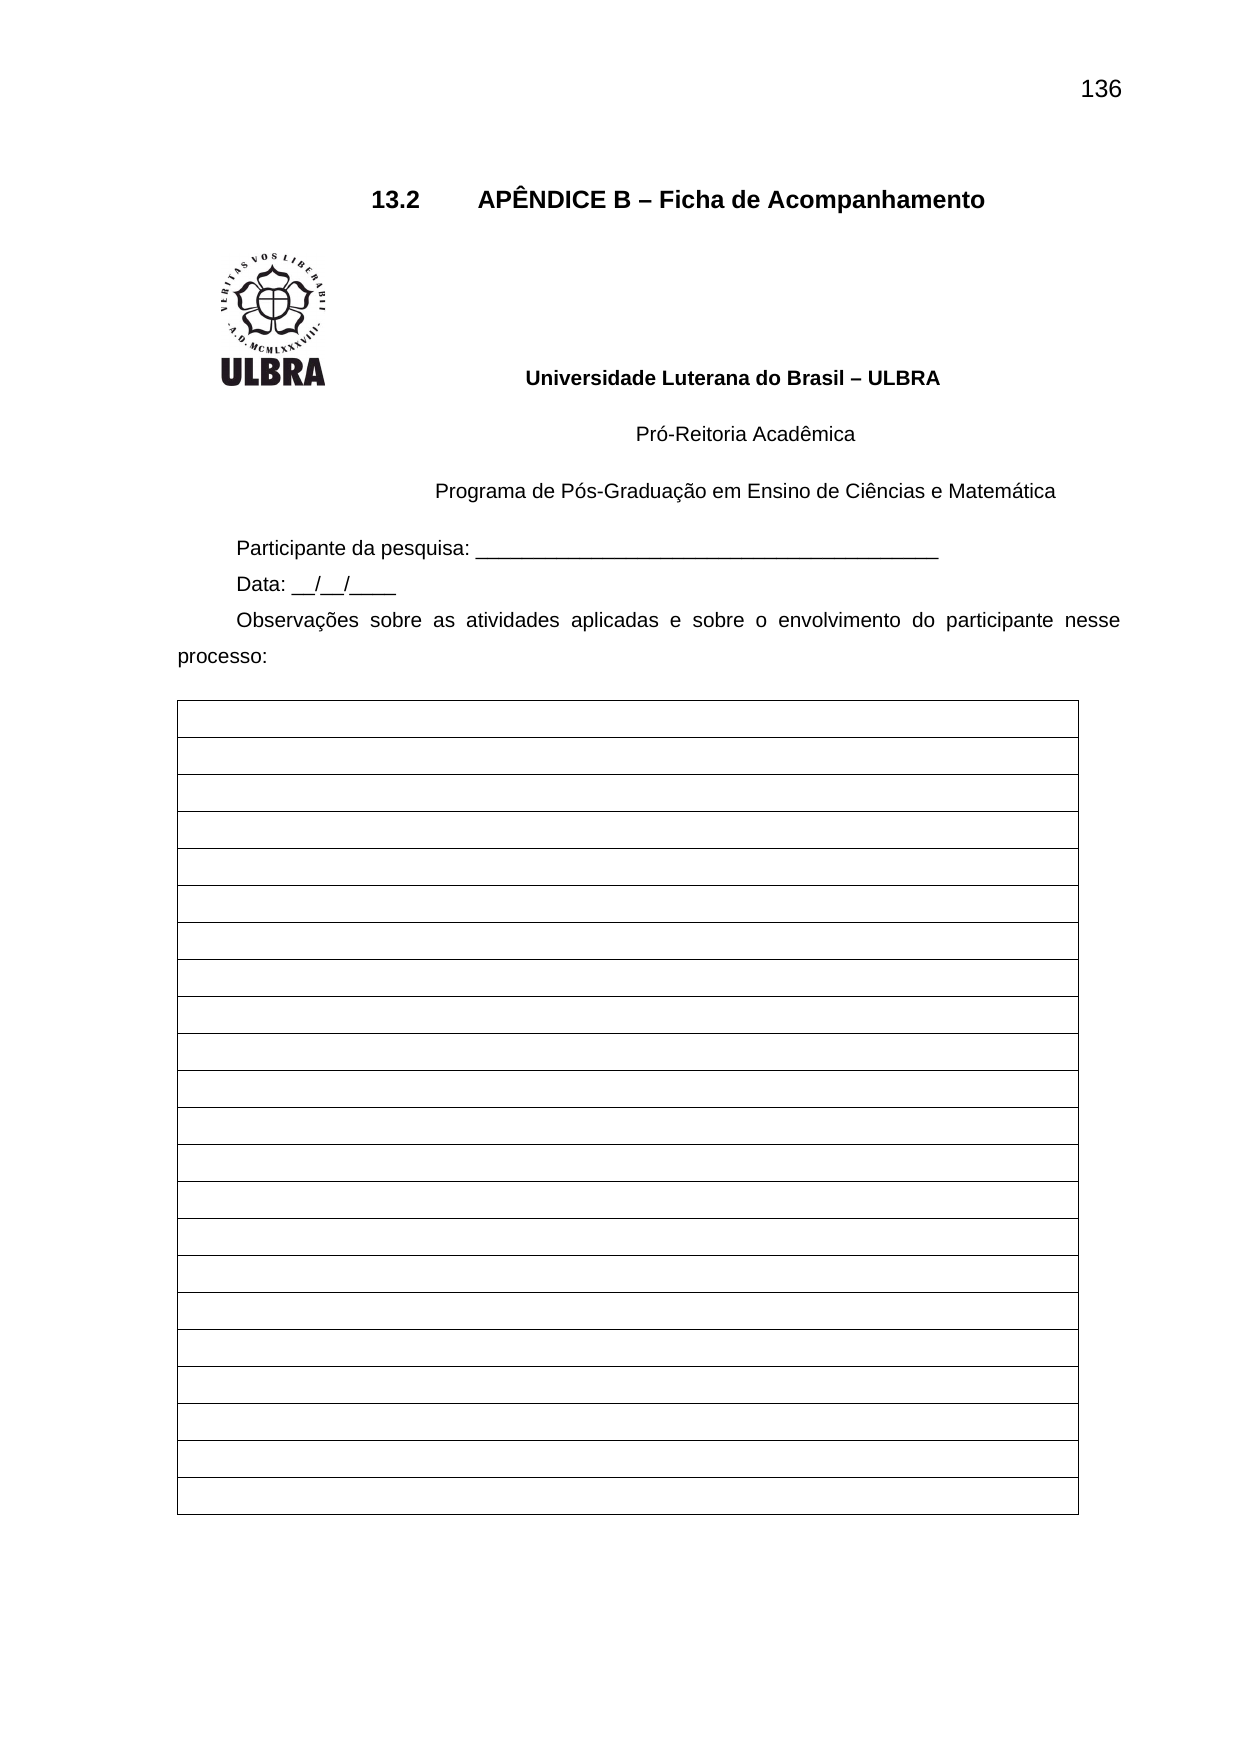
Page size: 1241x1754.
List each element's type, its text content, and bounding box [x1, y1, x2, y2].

table_cell [178, 1293, 1078, 1329]
table_cell [178, 1404, 1078, 1440]
table_cell [178, 1330, 1078, 1366]
table_cell [178, 923, 1078, 959]
table_cell [178, 1108, 1078, 1144]
table_cell [178, 997, 1078, 1033]
text Observações sobre as atividades aplicadas e sobre o envolvimento do participante nesse processo: [177, 607, 1122, 667]
table_cell [178, 1034, 1078, 1070]
table_header [178, 701, 1078, 737]
table_cell [178, 1145, 1078, 1181]
subtitle APÊNDICE B – Ficha de Acompanhamento [312, 185, 1122, 214]
text Data: __/__/____ [177, 572, 1122, 596]
table_cell [178, 1441, 1078, 1477]
table_cell [178, 1256, 1078, 1292]
text Programa de Pós-Graduação em Ensino de Ciências e Matemática [310, 479, 1122, 503]
table_cell [178, 1478, 1078, 1514]
picture [221, 253, 326, 386]
text Participante da pesquisa: ________________________________________ [177, 536, 1122, 559]
table_cell [178, 1219, 1078, 1255]
table_cell [178, 775, 1078, 811]
table_cell [178, 960, 1078, 996]
text Pró-Reitoria Acadêmica [310, 422, 1122, 446]
table_cell [178, 849, 1078, 885]
table_cell [178, 1071, 1078, 1107]
table_cell [178, 1367, 1078, 1403]
text Universidade Luterana do Brasil – ULBRA [177, 365, 1122, 389]
table_cell [178, 886, 1078, 922]
table_cell [178, 812, 1078, 848]
table_cell [178, 738, 1078, 774]
table_cell [178, 1182, 1078, 1218]
